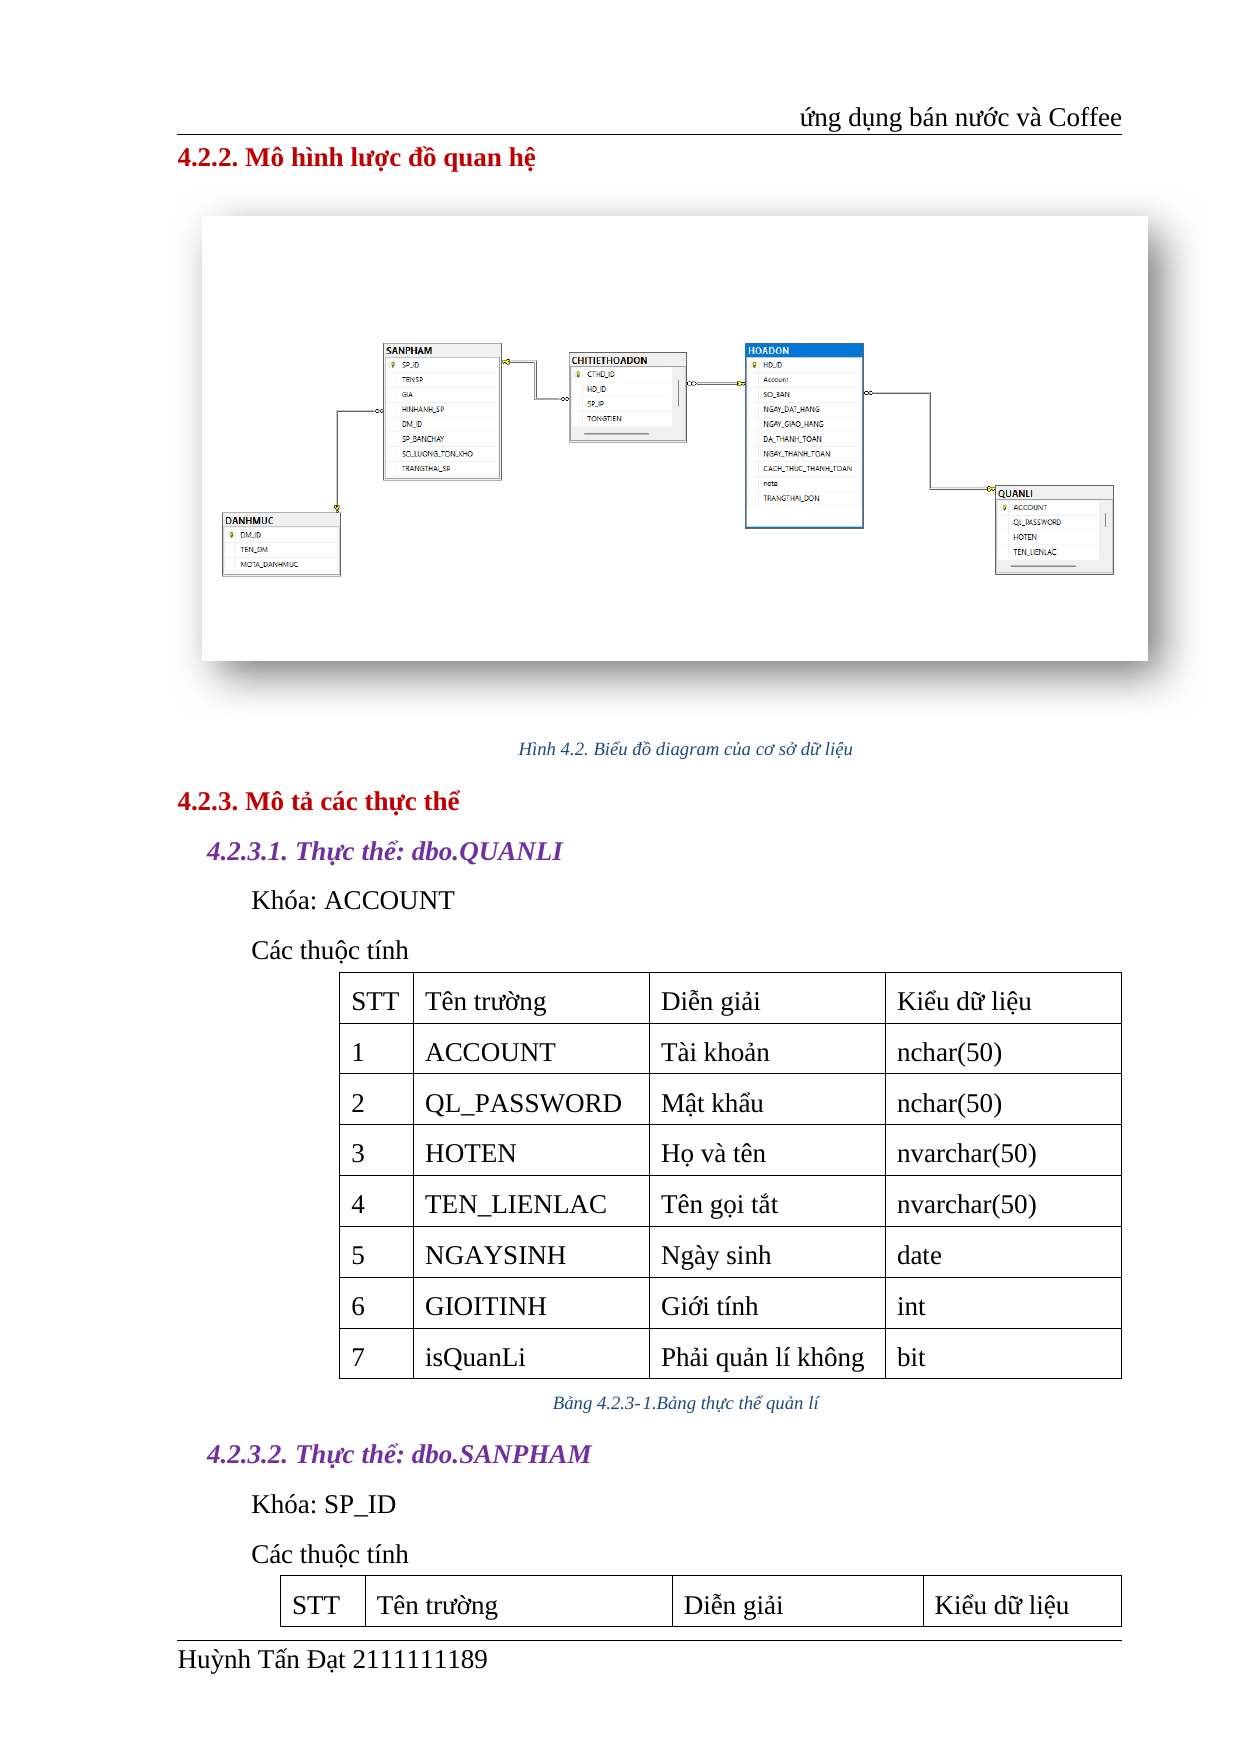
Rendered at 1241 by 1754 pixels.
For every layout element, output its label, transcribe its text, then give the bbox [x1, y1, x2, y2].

table_header Tên trường [414, 973, 649, 1022]
table_cell 2 [340, 1074, 413, 1124]
table_cell nchar(50) [886, 1074, 1121, 1124]
subtitle Thực thể: dbo.QUANLI [207, 835, 1122, 866]
subtitle Mô hình lược đồ quan hệ [177, 142, 1122, 173]
table_cell GIOITINH [414, 1278, 649, 1327]
table_cell 1 [340, 1024, 413, 1073]
table_cell 3 [340, 1125, 413, 1175]
table_cell Họ và tên [650, 1125, 885, 1175]
table_cell TEN_LIENLAC [414, 1176, 649, 1226]
subtitle Mô tả các thực thể [177, 785, 1122, 816]
table_header Diễn giải [673, 1576, 923, 1626]
table_cell ACCOUNT [414, 1024, 649, 1073]
table_header Tên trường [366, 1576, 672, 1626]
table_cell QL_PASSWORD [414, 1074, 649, 1124]
table_cell nchar(50) [886, 1024, 1121, 1073]
text Các thuộc tính [177, 934, 1122, 965]
table_cell Ngày sinh [650, 1227, 885, 1277]
table_cell HOTEN [414, 1125, 649, 1175]
subtitle Thực thể: dbo.SANPHAM [207, 1438, 1122, 1469]
table_cell Phải quản lí không [650, 1329, 885, 1378]
table_cell Mật khẩu [650, 1074, 885, 1124]
table_cell Tài khoản [650, 1024, 885, 1073]
table_cell 6 [340, 1278, 413, 1327]
table_cell 4 [340, 1176, 413, 1226]
table_cell Tên gọi tắt [650, 1176, 885, 1226]
text Khóa: ACCOUNT [177, 884, 1122, 916]
text Các thuộc tính [177, 1538, 1122, 1569]
table_cell isQuanLi [414, 1329, 649, 1378]
table_header Diễn giải [650, 973, 885, 1022]
table_header Kiểu dữ liệu [886, 973, 1121, 1022]
table_cell 7 [340, 1329, 413, 1378]
table_header STT [281, 1576, 365, 1626]
text Khóa: SP_ID [177, 1488, 1122, 1519]
table_cell int [886, 1278, 1121, 1327]
table_cell nvarchar(50) [886, 1125, 1121, 1175]
table_cell NGAYSINH [414, 1227, 649, 1277]
table_header STT [340, 973, 413, 1022]
table_cell bit [886, 1329, 1121, 1378]
table_cell nvarchar(50) [886, 1176, 1121, 1226]
table_cell 5 [340, 1227, 413, 1277]
table_cell date [886, 1227, 1121, 1277]
picture [202, 216, 1148, 661]
table_header Kiểu dữ liệu [924, 1576, 1121, 1626]
table_cell Giới tính [650, 1278, 885, 1327]
